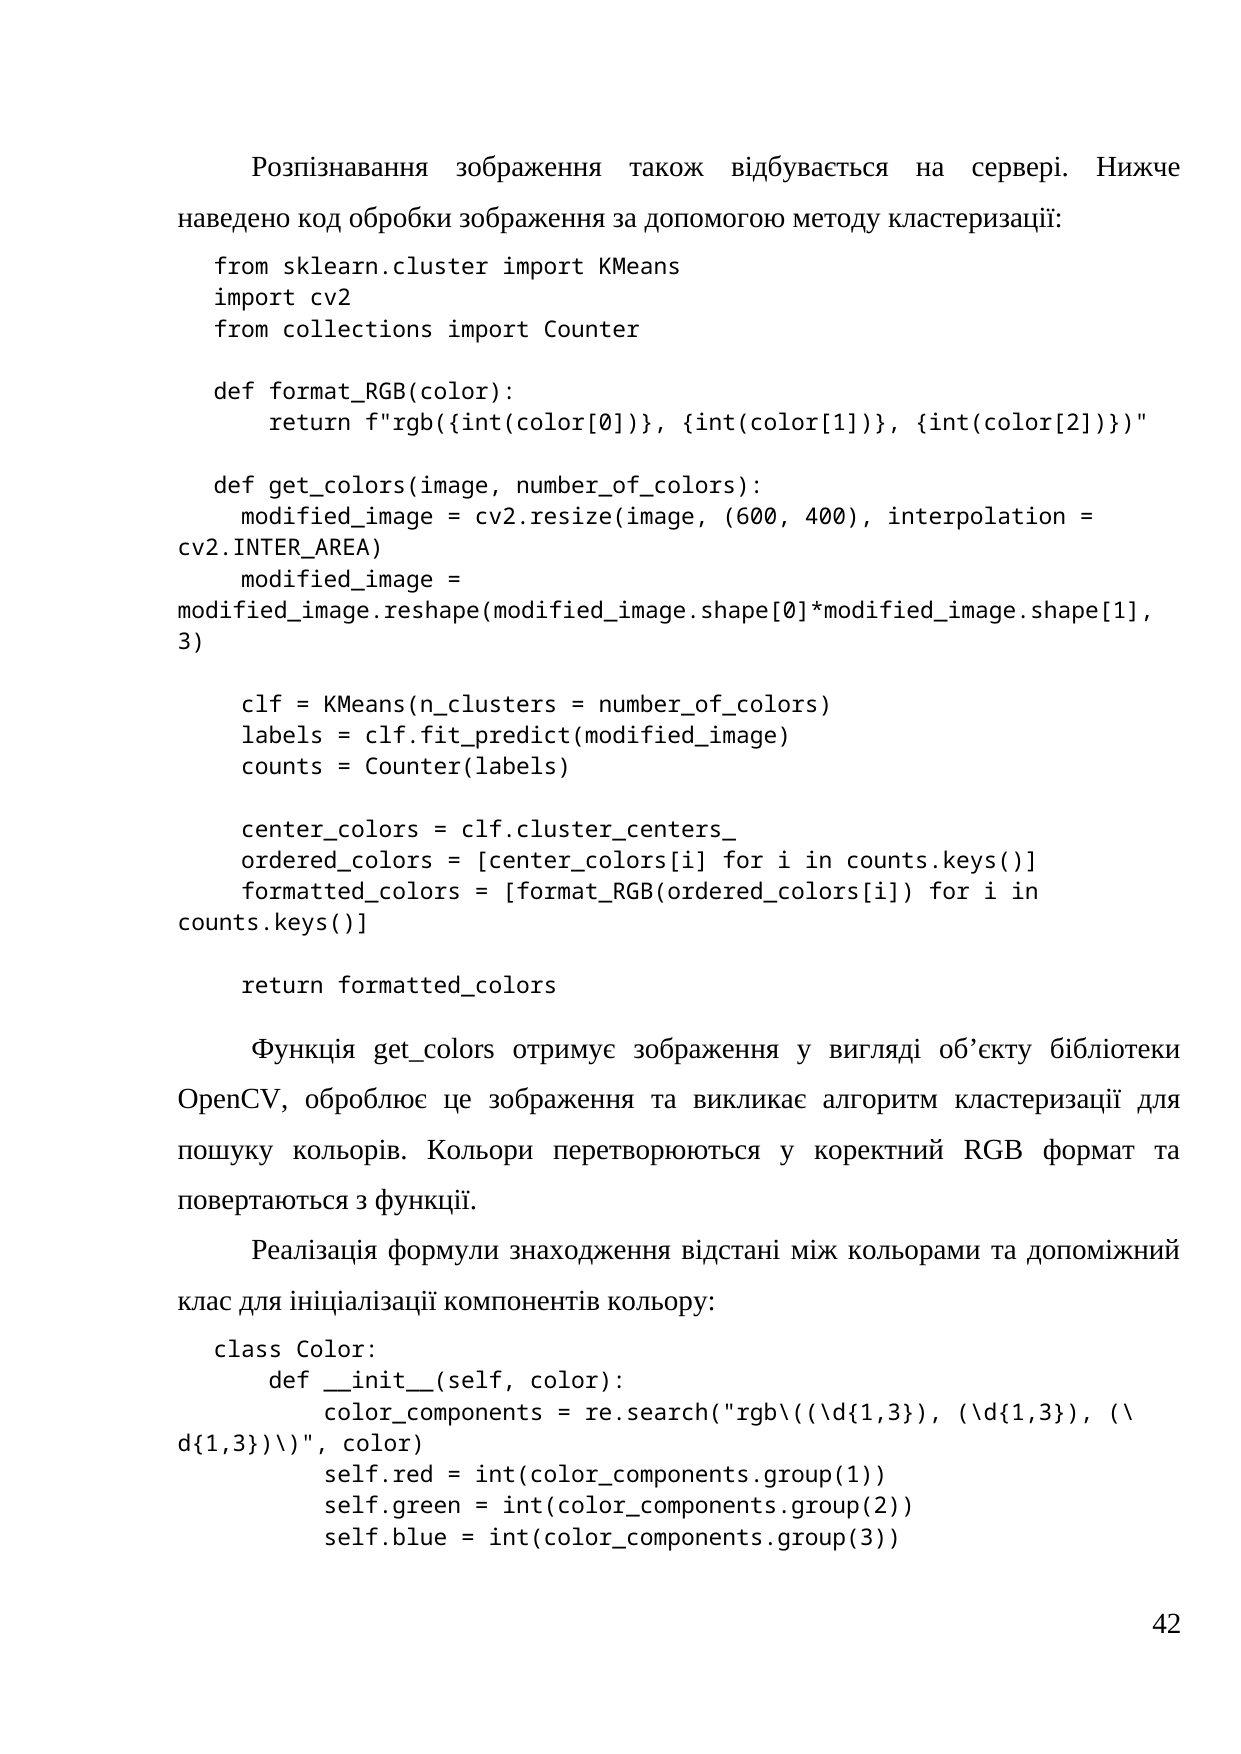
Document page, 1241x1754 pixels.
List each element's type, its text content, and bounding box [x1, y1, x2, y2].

text return formatted_colors [177, 969, 1181, 1000]
text import cv2 [177, 281, 1181, 312]
text color_components = re.search("rgb\((\d{1,3}), (\d{1,3}), (\d{1,3})\)", color) [177, 1396, 1181, 1458]
text def get_colors(image, number_of_colors): [177, 469, 1181, 500]
text center_colors = clf.cluster_centers_ [177, 812, 1181, 844]
text def format_RGB(color): [177, 375, 1181, 406]
text self.green = int(color_components.group(2)) [177, 1489, 1181, 1521]
text self.red = int(color_components.group(1)) [177, 1458, 1181, 1489]
text from sklearn.cluster import KMeans [177, 250, 1181, 281]
text clf = KMeans(n_clusters = number_of_colors) [177, 687, 1181, 719]
text def __init__(self, color): [177, 1364, 1181, 1396]
text class Color: [177, 1333, 1181, 1364]
text from collections import Counter [177, 312, 1181, 344]
text ordered_colors = [center_colors[i] for i in counts.keys()] [177, 844, 1181, 875]
text formatted_colors = [format_RGB(ordered_colors[i]) for i in counts.keys()] [177, 875, 1181, 937]
text Функція get_colors отримує зображення у вигляді об’єкту бібліотеки OpenCV, оброблює це зображення та викликає алгоритм кластеризації для пошуку кольорів. Кольори перетворюються у коректний RGB формат та повертаються з функції. [177, 1031, 1181, 1216]
text return f"rgb({int(color[0])}, {int(color[1])}, {int(color[2])})" [177, 406, 1181, 437]
text self.blue = int(color_components.group(3)) [177, 1521, 1181, 1552]
text labels = clf.fit_predict(modified_image) [177, 719, 1181, 750]
text Реалізація формули знаходження відстані між кольорами та допоміжний клас для ініціалізації компонентів кольору: [177, 1232, 1181, 1316]
text modified_image = modified_image.reshape(modified_image.shape[0]*modified_image.shape[1], 3) [177, 562, 1181, 656]
text counts = Counter(labels) [177, 750, 1181, 781]
text modified_image = cv2.resize(image, (600, 400), interpolation = cv2.INTER_AREA) [177, 500, 1181, 562]
text Розпізнавання зображення також відбувається на сервері. Нижче наведено код обробки зображення за допомогою методу кластеризації: [177, 149, 1181, 233]
